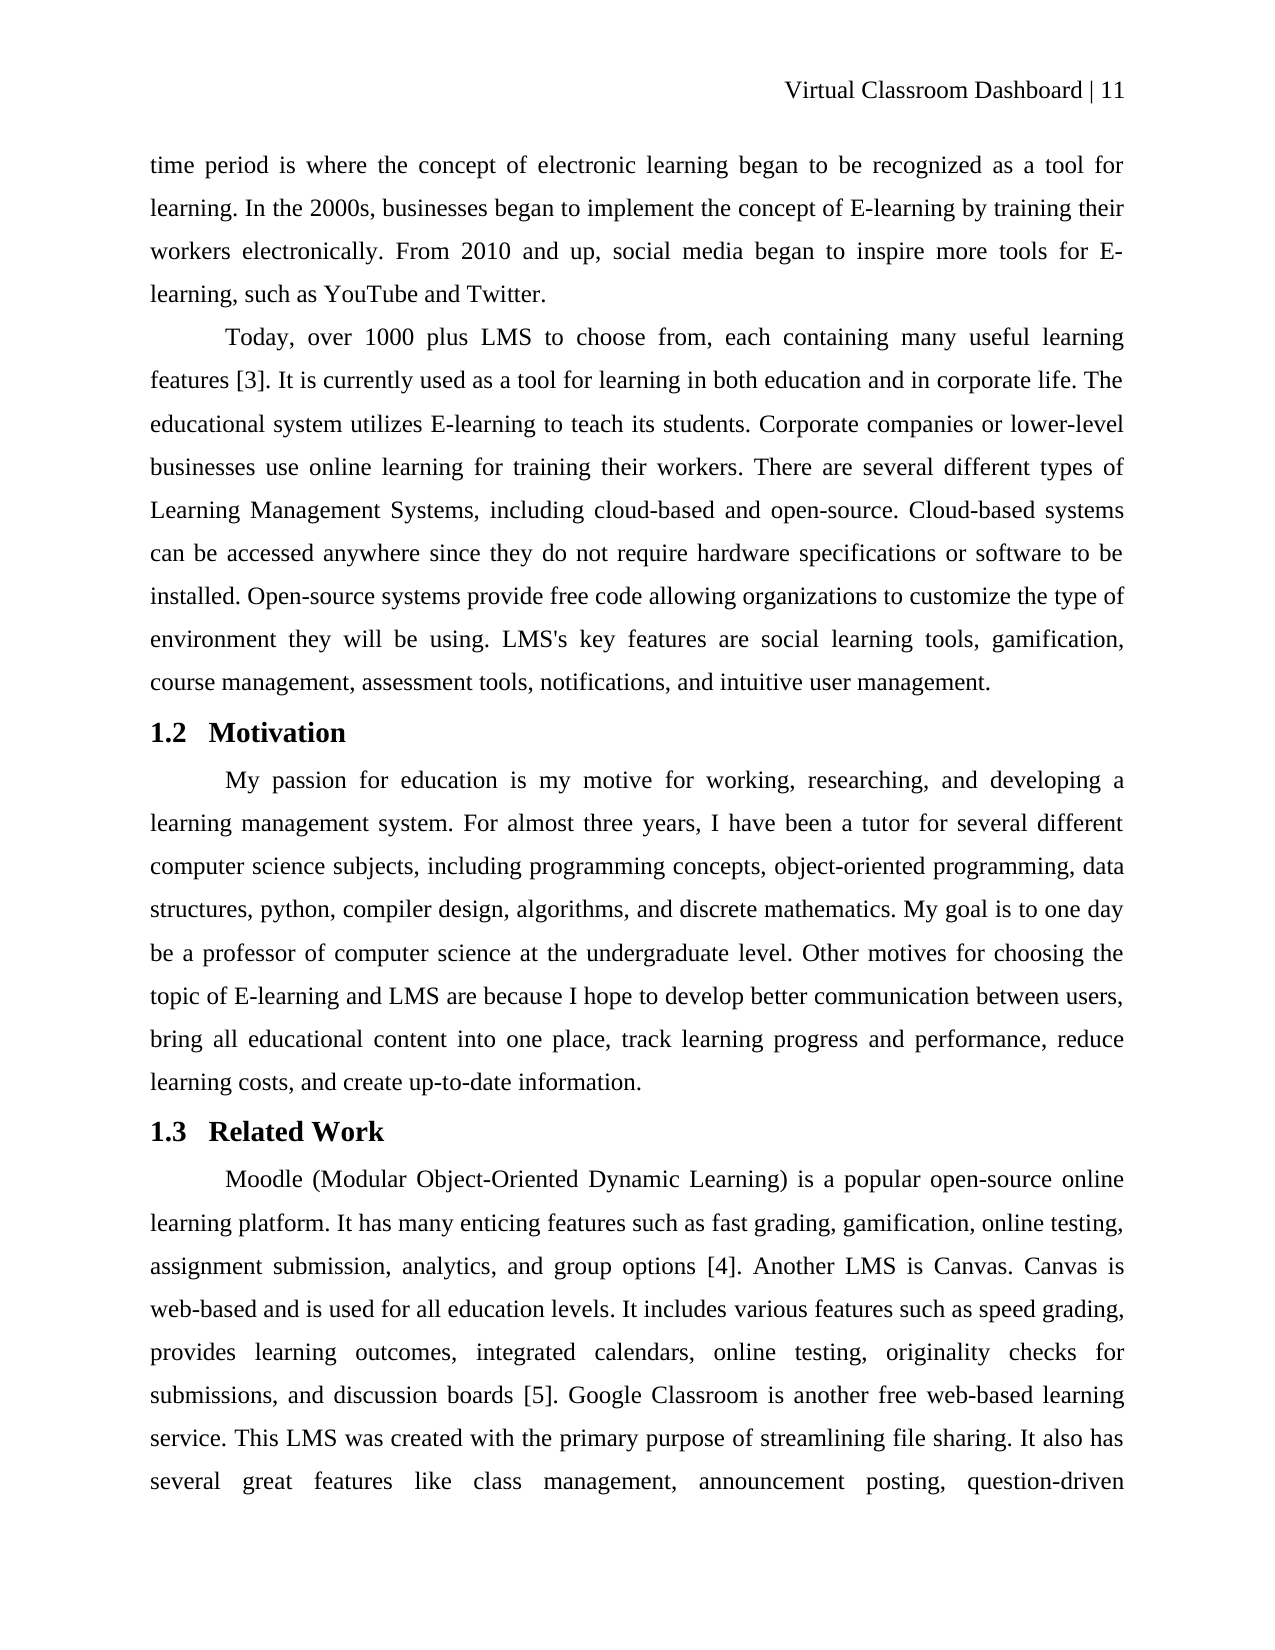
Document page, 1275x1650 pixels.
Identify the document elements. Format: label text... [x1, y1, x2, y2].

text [150, 150, 1125, 308]
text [150, 1164, 1125, 1495]
list 1.3 Related Work [150, 1114, 1125, 1148]
list 1.2 Motivation [150, 715, 1125, 748]
text Today, over 1000 plus LMS to choose from, each containing many useful learning features . It is currently used as a tool for learning in both education and in corporate life. The educational system utilizes E-learning to teach its students. Corporate companies or lower-level businesses use online learning for training their workers. There are several different types of Learning Management Systems, including cloud-based and open-source. Cloud-based systems can be accessed anywhere since they do not require hardware specifications or software to be installed. Open-source systems provide free code allowing organizations to customize the type of environment they will be using. LMS's key features are social learning tools, gamification, course management, assessment tools, notifications, and intuitive user management. [150, 322, 1125, 696]
text My passion for education is my motive for working, researching, and developing a learning management system. For almost three years, I have been a tutor for several different computer science subjects, including programming concepts, object-oriented programming, data structures, python, compiler design, algorithms, and discrete mathematics. My goal is to one day be a professor of computer science at the undergraduate level. Other motives for choosing the topic of E-learning and LMS are because I hope to develop better communication between users, bring all educational content into one place, track learning progress and performance, reduce learning costs, and create up-to-date information. [150, 765, 1125, 1096]
